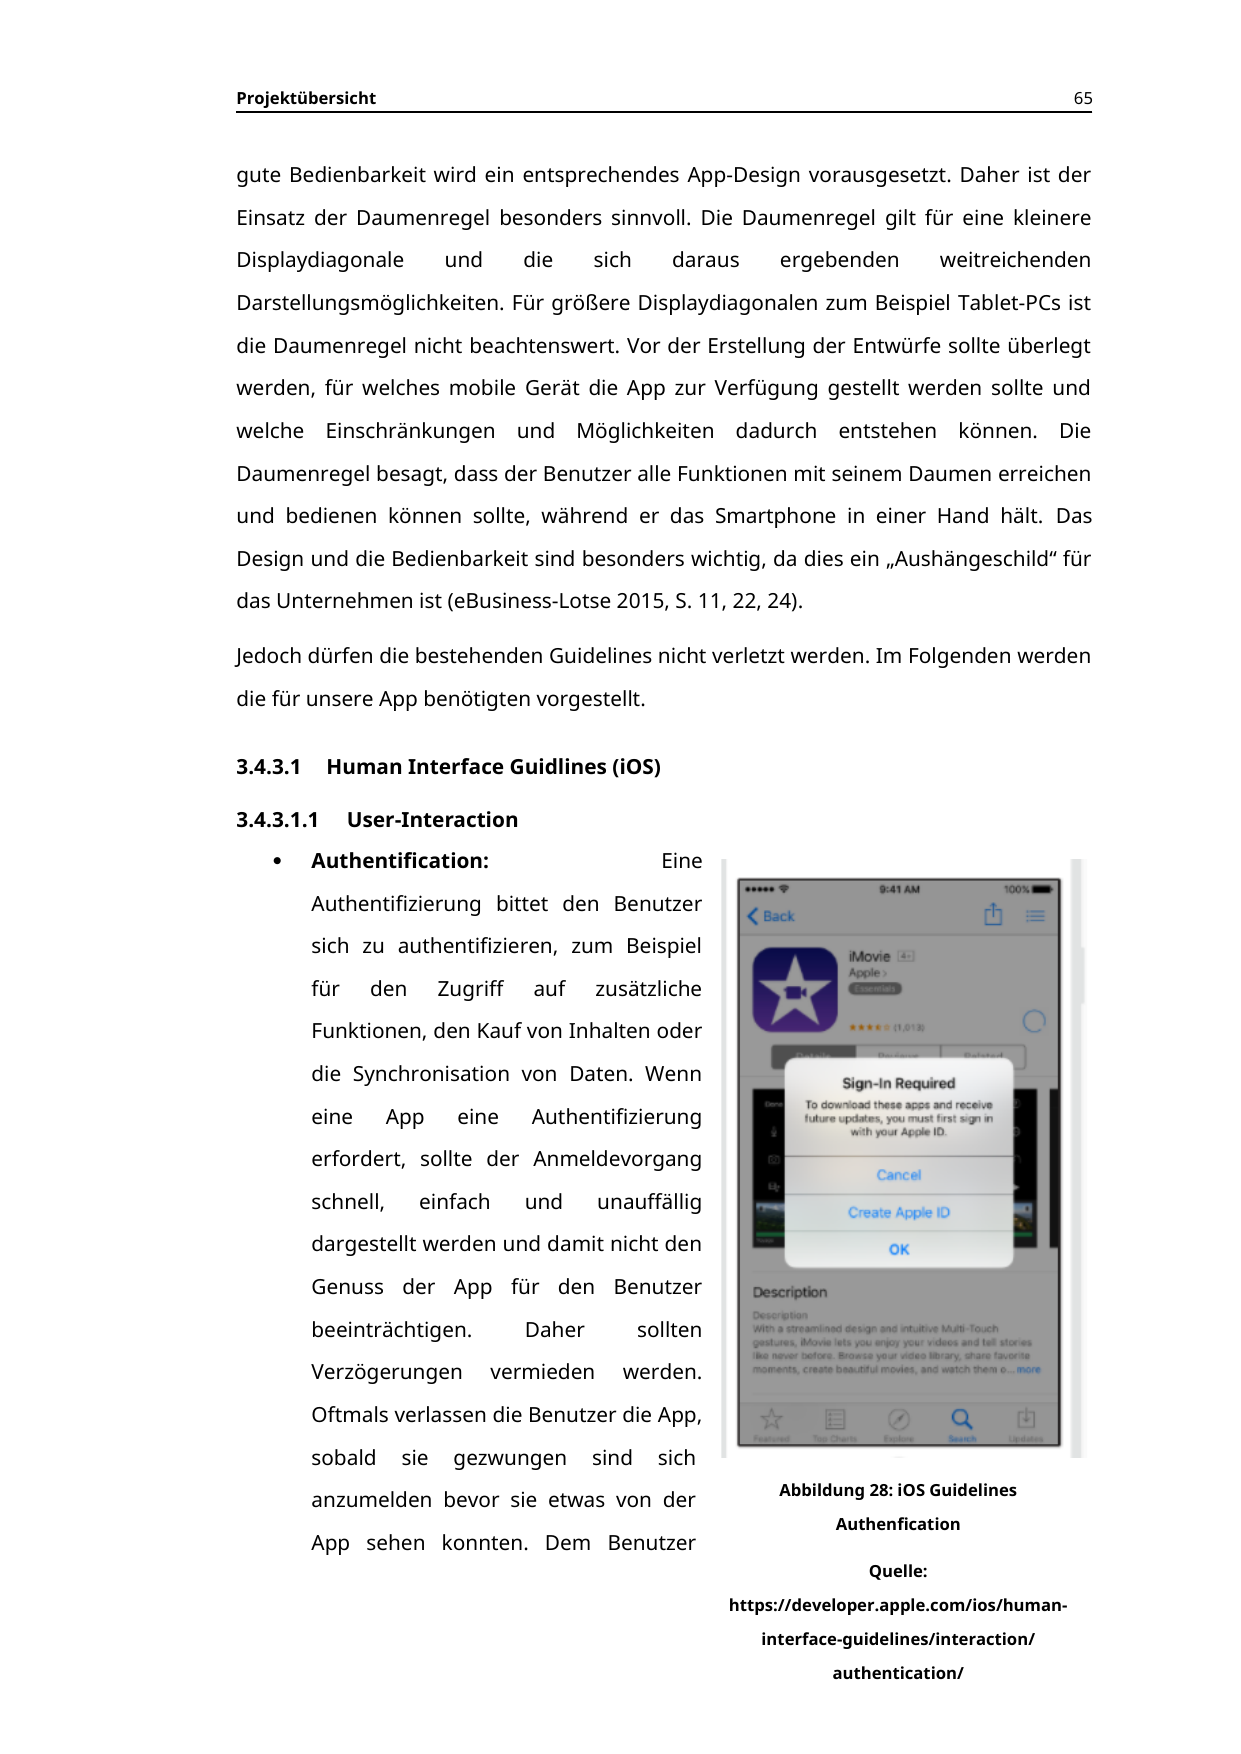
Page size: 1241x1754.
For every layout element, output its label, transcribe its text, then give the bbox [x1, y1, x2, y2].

picture [721, 859, 1088, 1458]
text Jedoch dürfen die bestehenden Guidelines nicht verletzt werden. Im Folgenden werden die für unsere App benötigten vorgestellt. [236, 642, 1092, 713]
subtitle User-Interaction [236, 805, 1092, 834]
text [236, 160, 1092, 615]
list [274, 846, 1092, 1556]
subtitle Human Interface Guidlines (iOS) [236, 752, 1092, 780]
